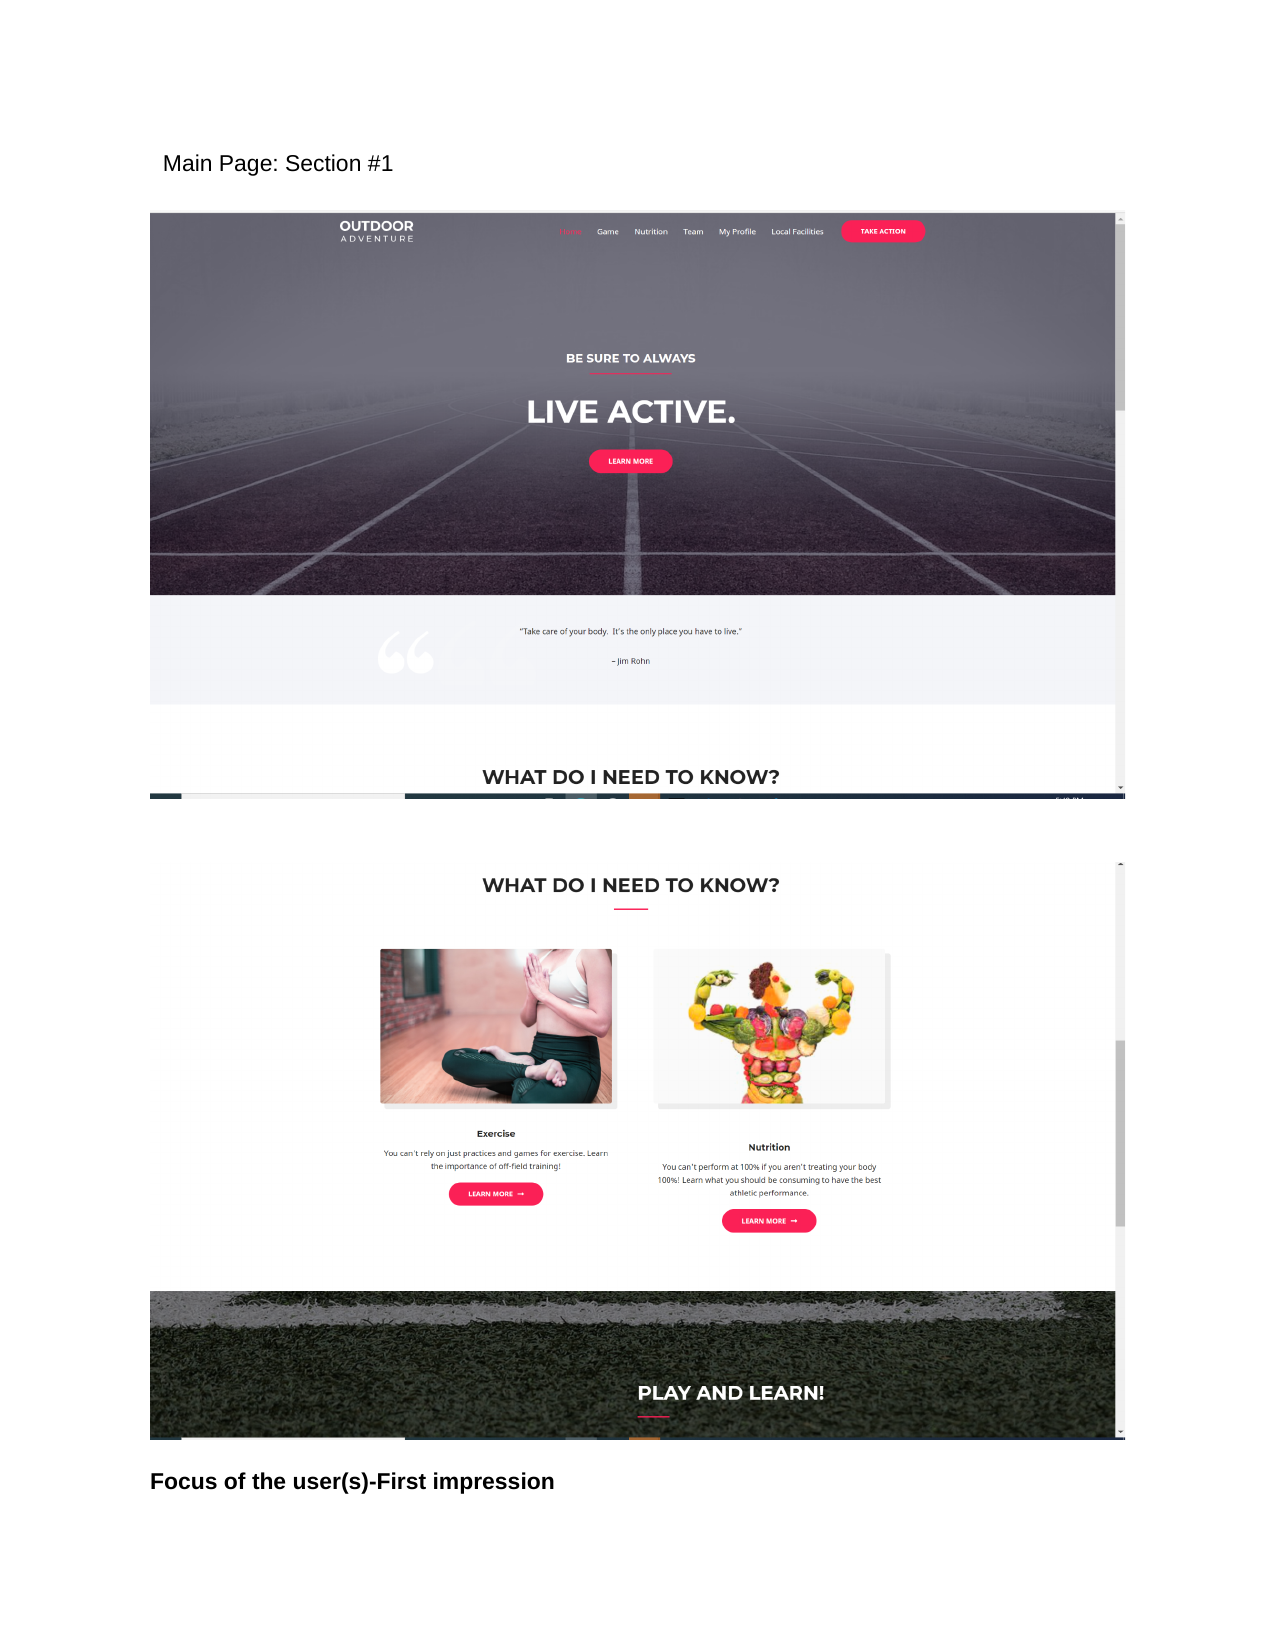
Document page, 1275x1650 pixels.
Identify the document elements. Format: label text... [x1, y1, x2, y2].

picture [150, 210, 1125, 799]
picture [150, 862, 1125, 1440]
text Focus of the user(s)-First impression [150, 1468, 1125, 1494]
text Main Page: Section #1 [150, 150, 1125, 176]
